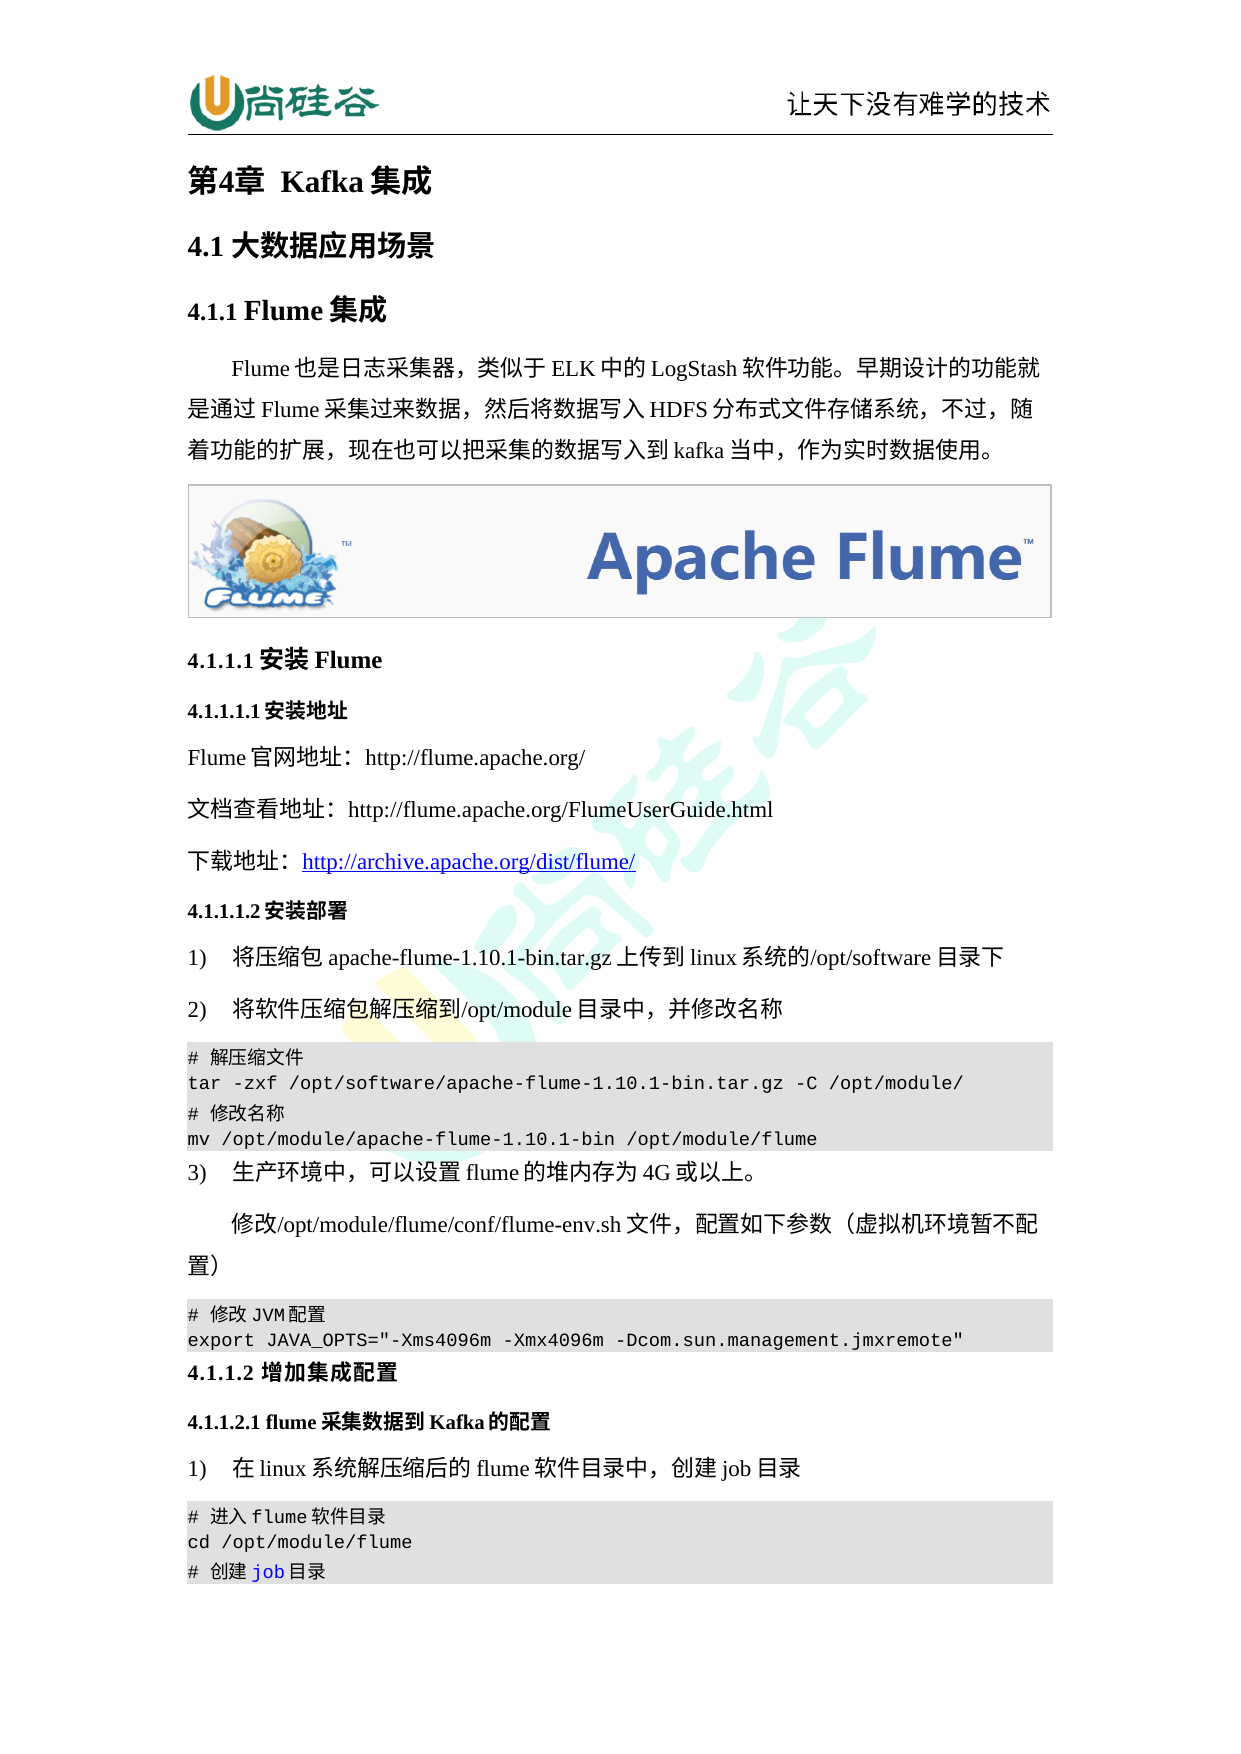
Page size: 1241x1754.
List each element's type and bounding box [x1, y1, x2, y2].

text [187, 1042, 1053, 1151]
picture [187, 73, 1053, 132]
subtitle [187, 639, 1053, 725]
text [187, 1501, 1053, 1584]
picture [189, 486, 1050, 617]
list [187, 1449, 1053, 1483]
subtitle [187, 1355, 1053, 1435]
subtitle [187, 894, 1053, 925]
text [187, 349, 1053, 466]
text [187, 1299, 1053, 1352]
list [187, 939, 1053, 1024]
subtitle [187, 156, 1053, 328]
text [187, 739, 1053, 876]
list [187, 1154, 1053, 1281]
